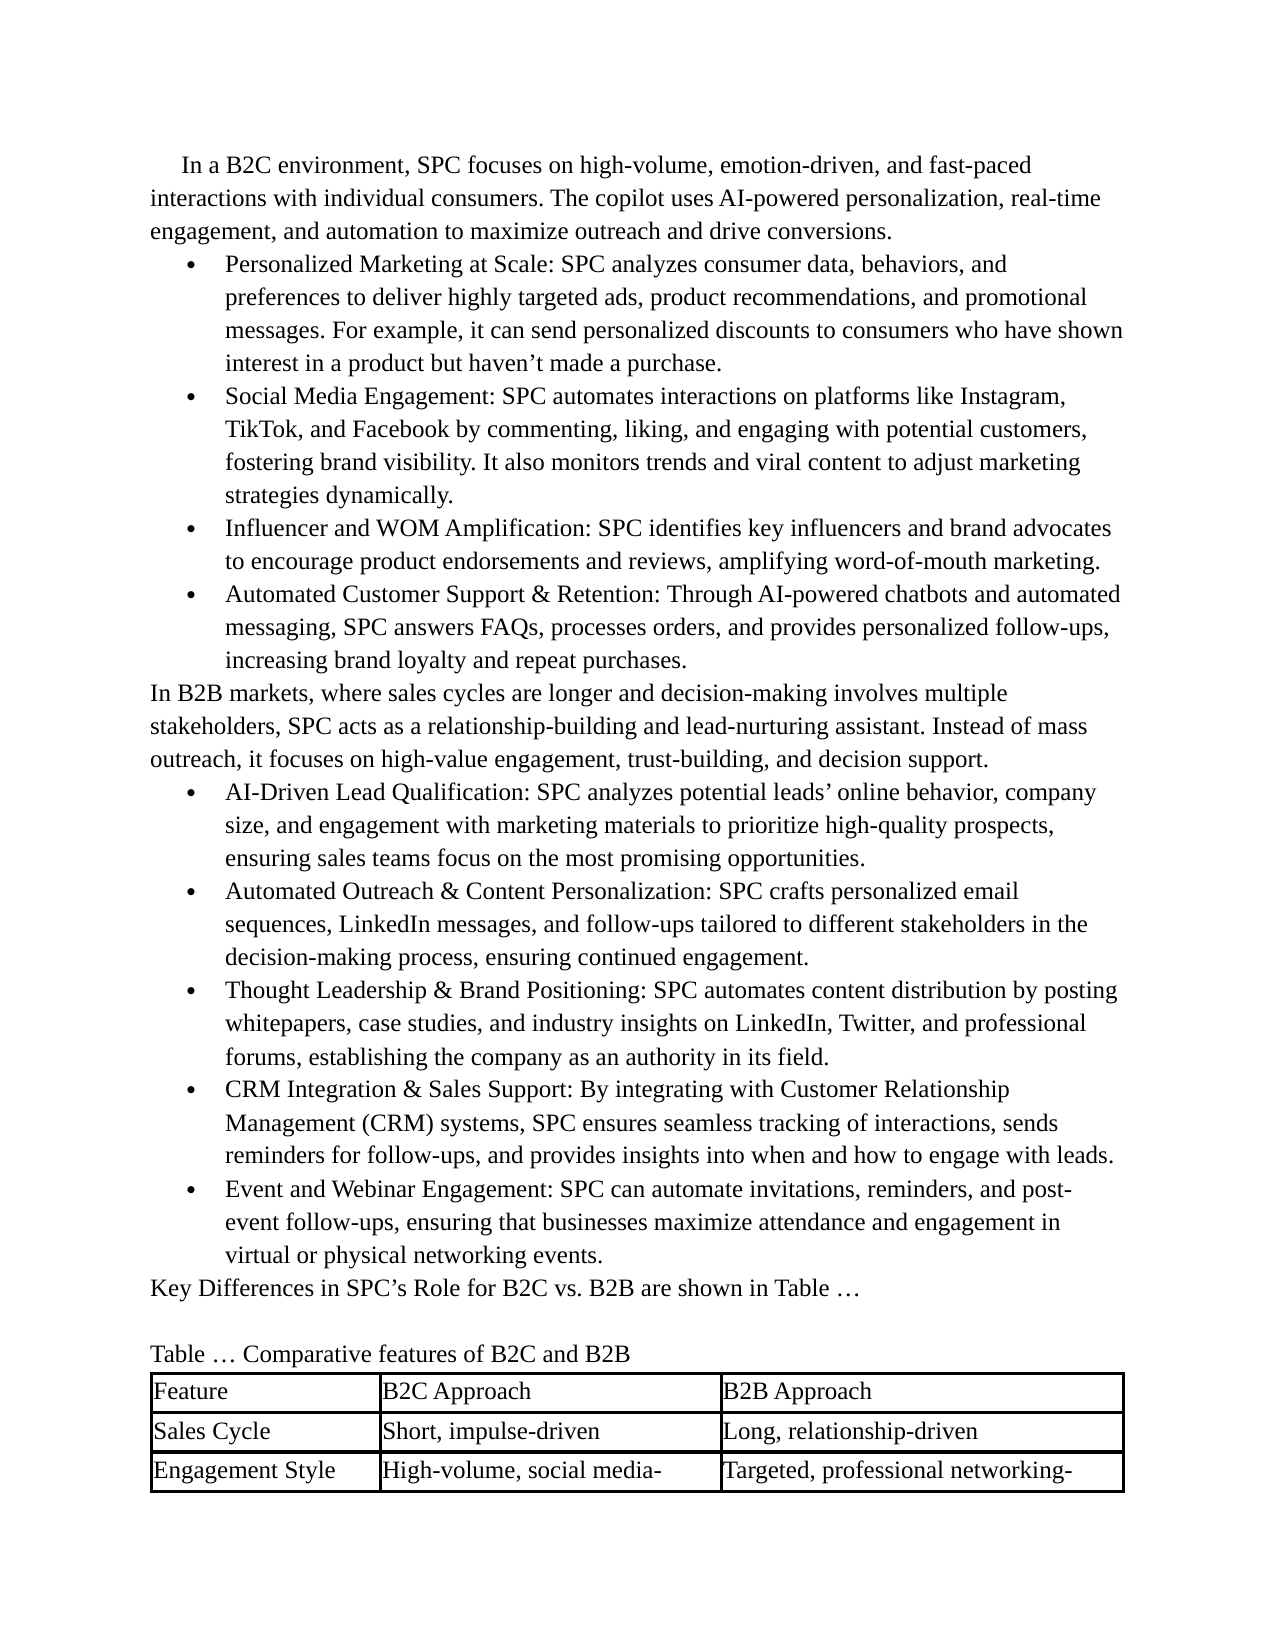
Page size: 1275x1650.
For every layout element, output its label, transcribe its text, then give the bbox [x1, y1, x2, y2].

table_header B2B Approach [723, 1375, 1122, 1411]
table_header Feature [153, 1375, 379, 1411]
table_cell High-volume, social media-centric [382, 1454, 720, 1489]
text Table … Comparative features of B2C and B2B [150, 1339, 1125, 1367]
table_cell Engagement Style [153, 1454, 379, 1489]
list Thought Leadership & Brand Positioning: SPC automates content distribution by posting whitepapers, case studies, and industry insights on LinkedIn, Twitter, and professional forums, establishing the company as an authority in its field. [187, 976, 1125, 1070]
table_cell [723, 1454, 1122, 1489]
list Social Media Engagement: SPC automates interactions on platforms like Instagram, TikTok, and Facebook by commenting, liking, and engaging with potential customers, fostering brand visibility. It also monitors trends and viral content to adjust marketing strategies dynamically. [187, 381, 1125, 509]
table_cell Long, relationship-driven [723, 1414, 1122, 1450]
list AI-Driven Lead Qualification: SPC analyzes potential leads’ online behavior, company size, and engagement with marketing materials to prioritize high-quality prospects, ensuring sales teams focus on the most promising opportunities. [187, 777, 1125, 872]
table_cell Sales Cycle [153, 1414, 379, 1450]
text Key Differences in SPC’s Role for B2C vs. B2B are shown in Table … [150, 1273, 1125, 1301]
text In B2B markets, where sales cycles are longer and decision-making involves multiple stakeholders, SPC acts as a relationship-building and lead-nurturing assistant. Instead of mass outreach, it focuses on high-value engagement, trust-building, and decision support. [150, 678, 1125, 773]
list Automated Customer Support & Retention: Through AI-powered chatbots and automated messaging, SPC answers FAQs, processes orders, and provides personalized follow-ups, increasing brand loyalty and repeat purchases. [187, 579, 1125, 674]
list Influencer and WOM Amplification: SPC identifies key influencers and brand advocates to encourage product endorsements and reviews, amplifying word-of-mouth marketing. [187, 513, 1125, 575]
list CRM Integration & Sales Support: By integrating with Customer Relationship Management (CRM) systems, SPC ensures seamless tracking of interactions, sends reminders for follow-ups, and provides insights into when and how to engage with leads. [187, 1074, 1125, 1169]
list Event and Webinar Engagement: SPC can automate invitations, reminders, and post-event follow-ups, ensuring that businesses maximize attendance and engagement in virtual or physical networking events. [187, 1174, 1125, 1268]
list Personalized Marketing at Scale: SPC analyzes consumer data, behaviors, and preferences to deliver highly targeted ads, product recommendations, and promotional messages. For example, it can send personalized discounts to consumers who have shown interest in a product but haven’t made a purchase. [187, 249, 1125, 377]
table_header B2C Approach [382, 1375, 720, 1411]
text In a B2C environment, SPC focuses on high-volume, emotion-driven, and fast-paced interactions with individual consumers. The copilot uses AI-powered personalization, real-time engagement, and automation to maximize outreach and drive conversions. [150, 150, 1125, 245]
list Automated Outreach & Content Personalization: SPC crafts personalized email sequences, LinkedIn messages, and follow-ups tailored to different stakeholders in the decision-making process, ensuring continued engagement. [187, 876, 1125, 971]
table_cell Short, impulse-driven [382, 1414, 720, 1450]
